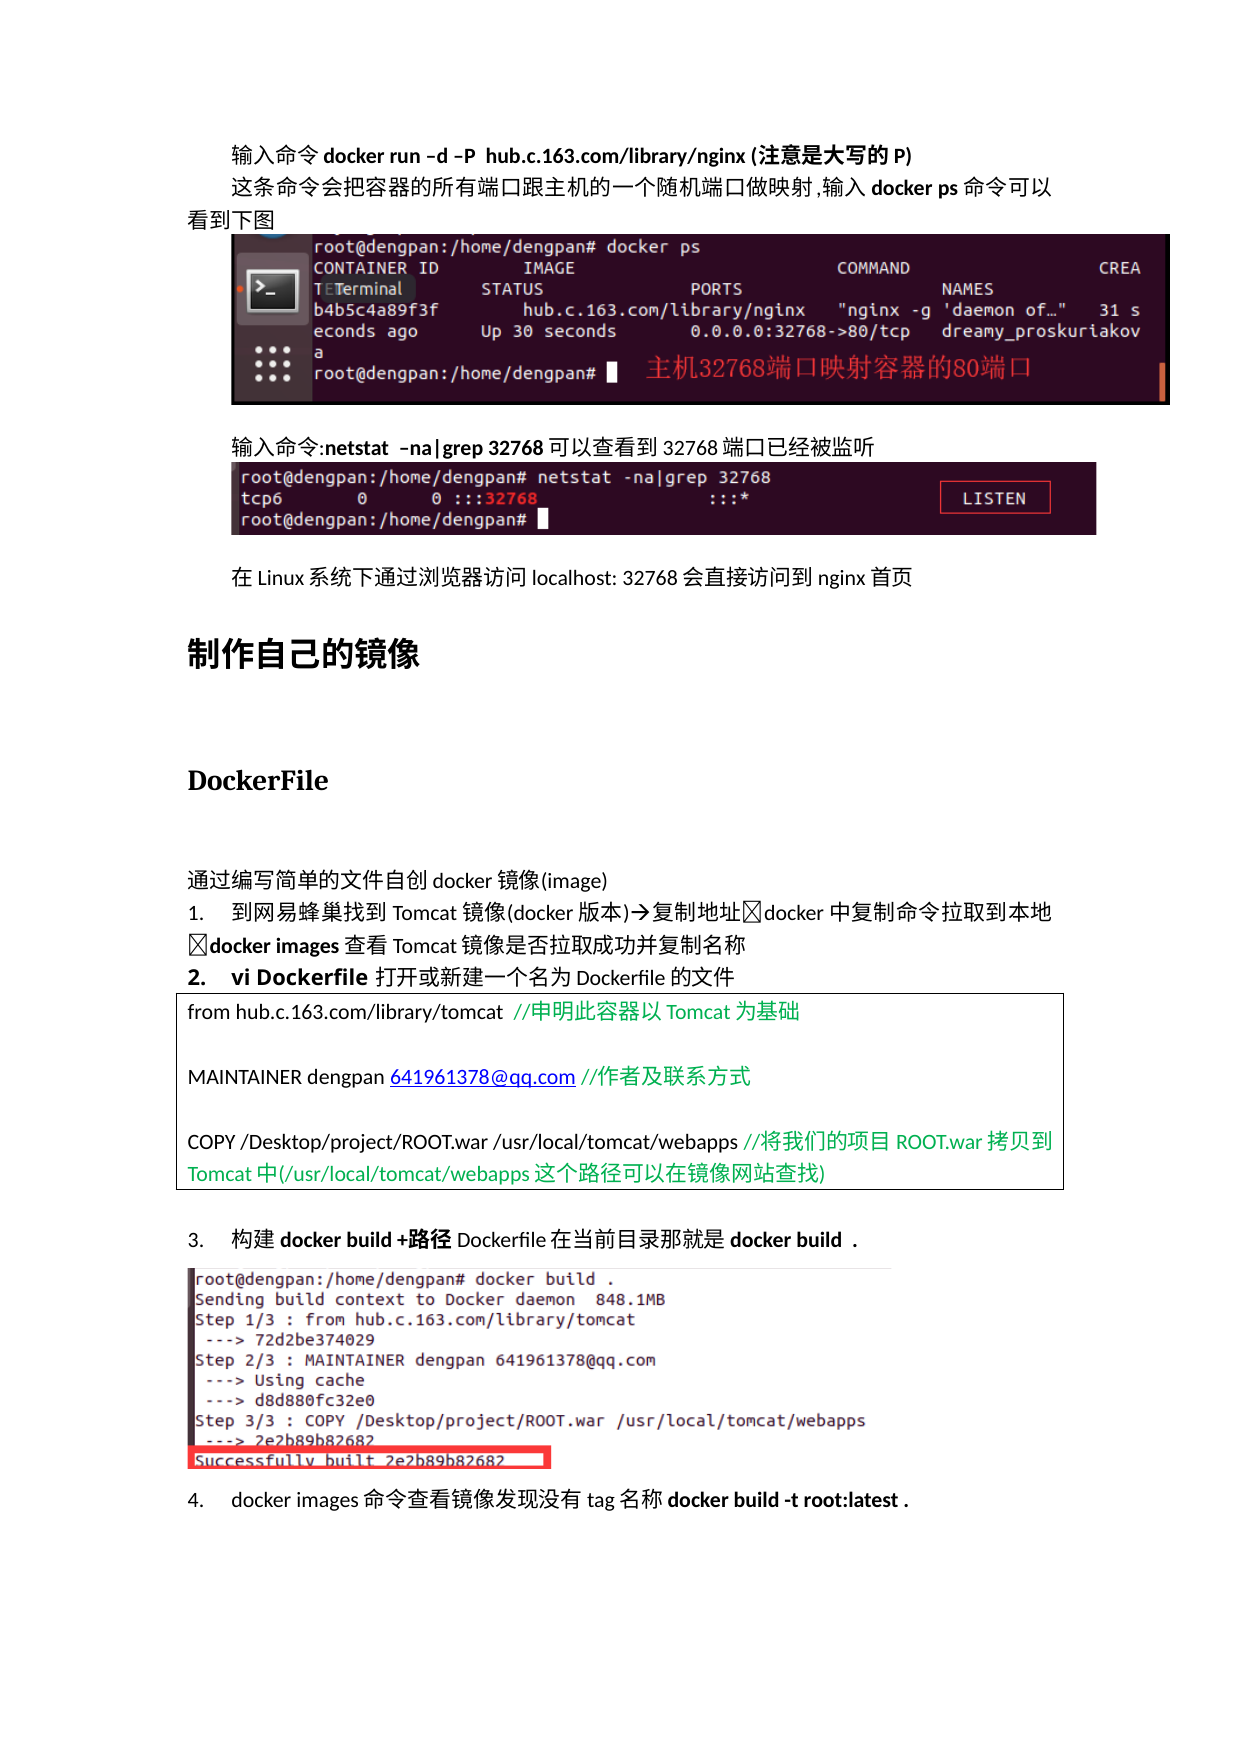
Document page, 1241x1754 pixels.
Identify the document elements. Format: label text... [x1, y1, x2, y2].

table_header from hub.c.163.com/library/tomcat //申明此容器以Tomcat为基础 MAINTAINER dengpan 641961378@qq.com //作者及联系方式 COPY /Desktop/project/ROOT.war /usr/local/tomcat/webapps //将我们的项目ROOT.war拷贝到Tomcat中(/usr/local/tomcat/webapps这个路径可以在镜像网站查找) [177, 994, 1063, 1188]
picture [231, 234, 1170, 405]
text 这条命令会把容器的所有端口跟主机的一个随机端口做映射,输入docker ps命令可以看到下图 [187, 170, 1053, 235]
text 输入命令:netstat –na|grep 32768 可以查看到32768端口已经被监听 [187, 430, 1053, 462]
text 通过编写简单的文件自创docker镜像(image) [187, 862, 1053, 895]
text 3. 构建 docker build +路径 Dockerfile在当前目录那就是docker build . [187, 1222, 1053, 1254]
text 1. 到网易蜂巢找到Tomcat镜像(docker版本)复制地址docker中复制命令拉取到本地docker images 查看Tomcat镜像是否拉取成功并复制名称 [187, 895, 1053, 960]
text 输入命令docker run –d –P hub.c.163.com/library/nginx (注意是大写的P) [187, 137, 1053, 170]
text 4. docker images 命令查看镜像发现没有tag名称docker build -t root:latest . [187, 1482, 1053, 1514]
subtitle DockerFile [187, 748, 1053, 813]
picture [187, 1268, 892, 1469]
text 2. vi Dockerfile 打开或新建一个名为Dockerfile的文件 [187, 960, 1053, 992]
text 在Linux系统下通过浏览器访问localhost: 32768会直接访问到nginx首页 [187, 560, 1053, 592]
subtitle 制作自己的镜像 [187, 619, 1053, 684]
picture [231, 462, 1097, 535]
